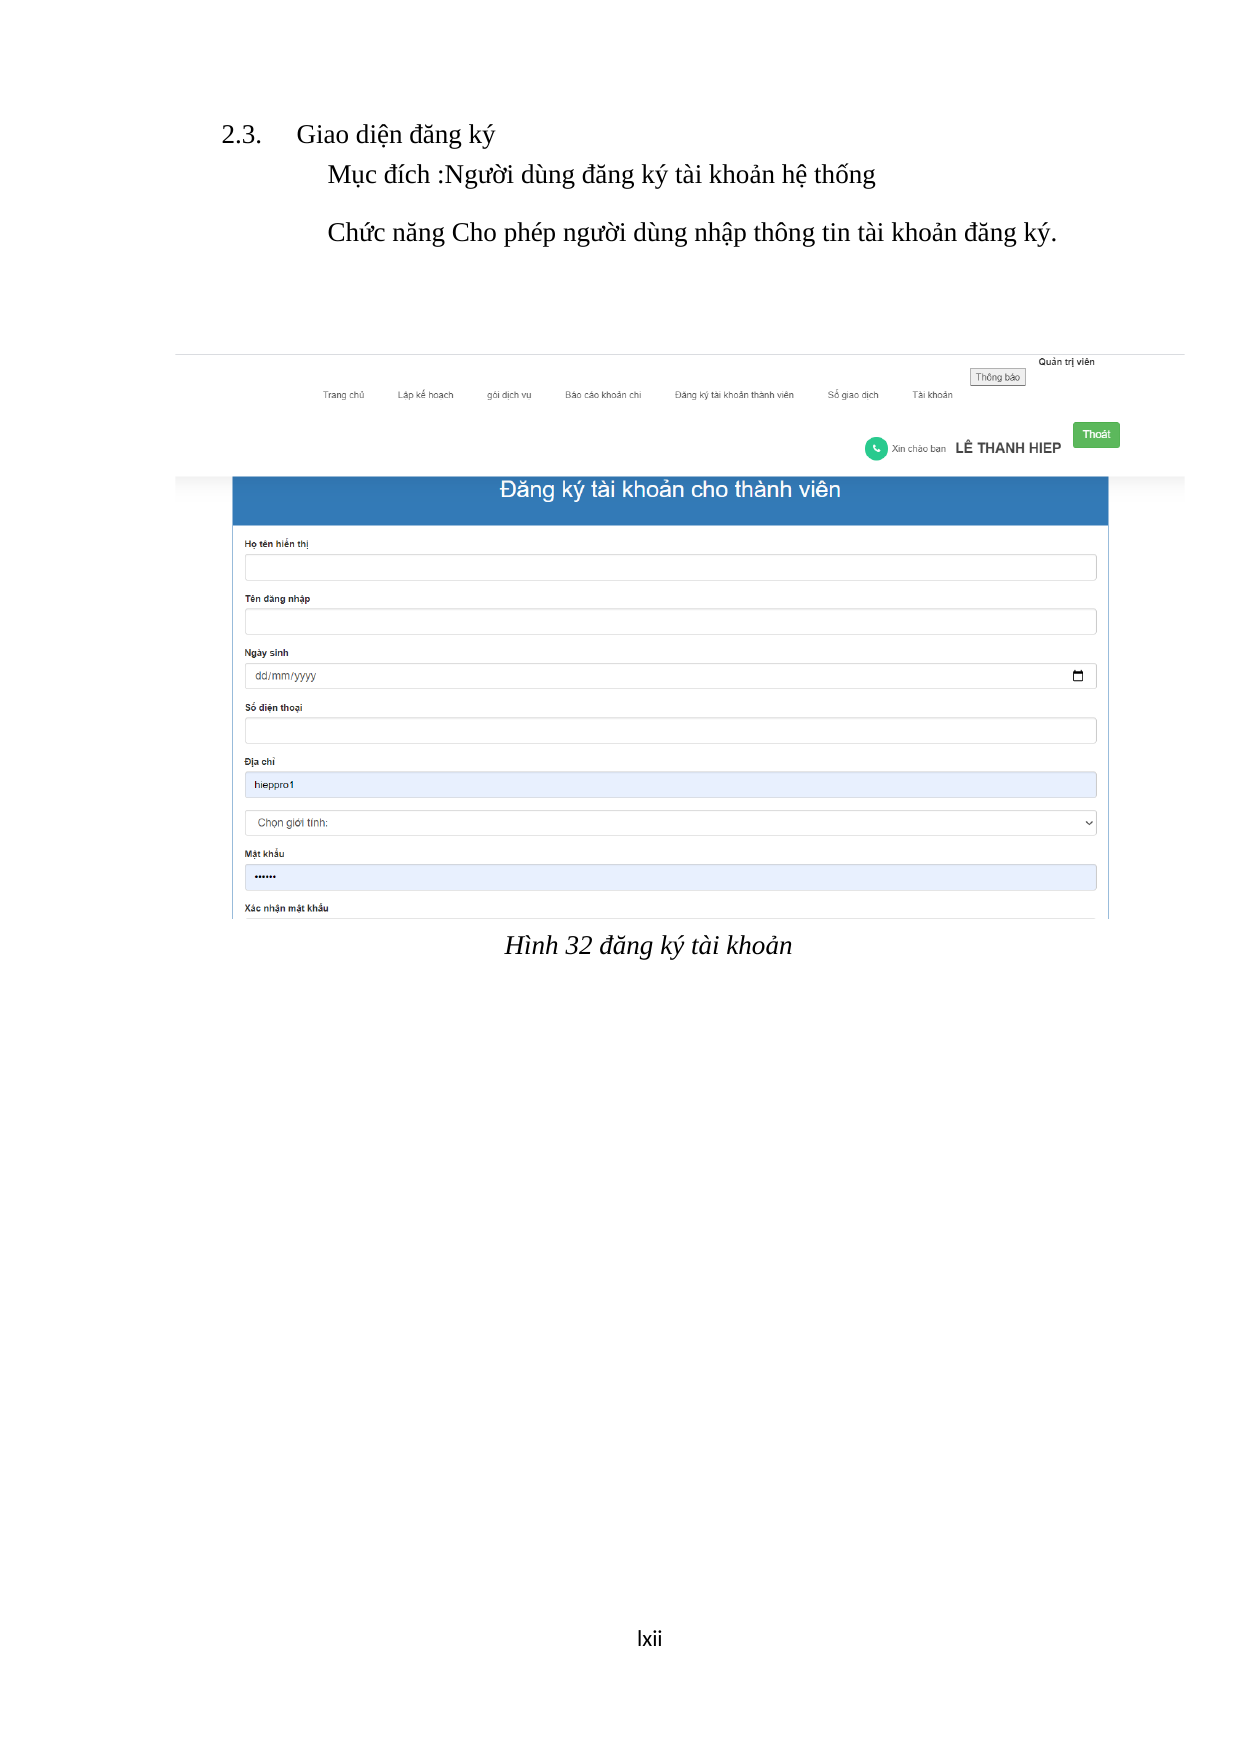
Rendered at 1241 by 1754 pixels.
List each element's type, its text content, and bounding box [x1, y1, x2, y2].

text Mục đích :Người dùng đăng ký tài khoản hệ thống [252, 158, 1122, 190]
text Chức năng Cho phép người dùng nhập thông tin tài khoản đăng ký. [327, 216, 1122, 247]
text Hình 32 đăng ký tài khoản [177, 929, 1122, 960]
list Giao diện đăng ký [221, 118, 1122, 149]
